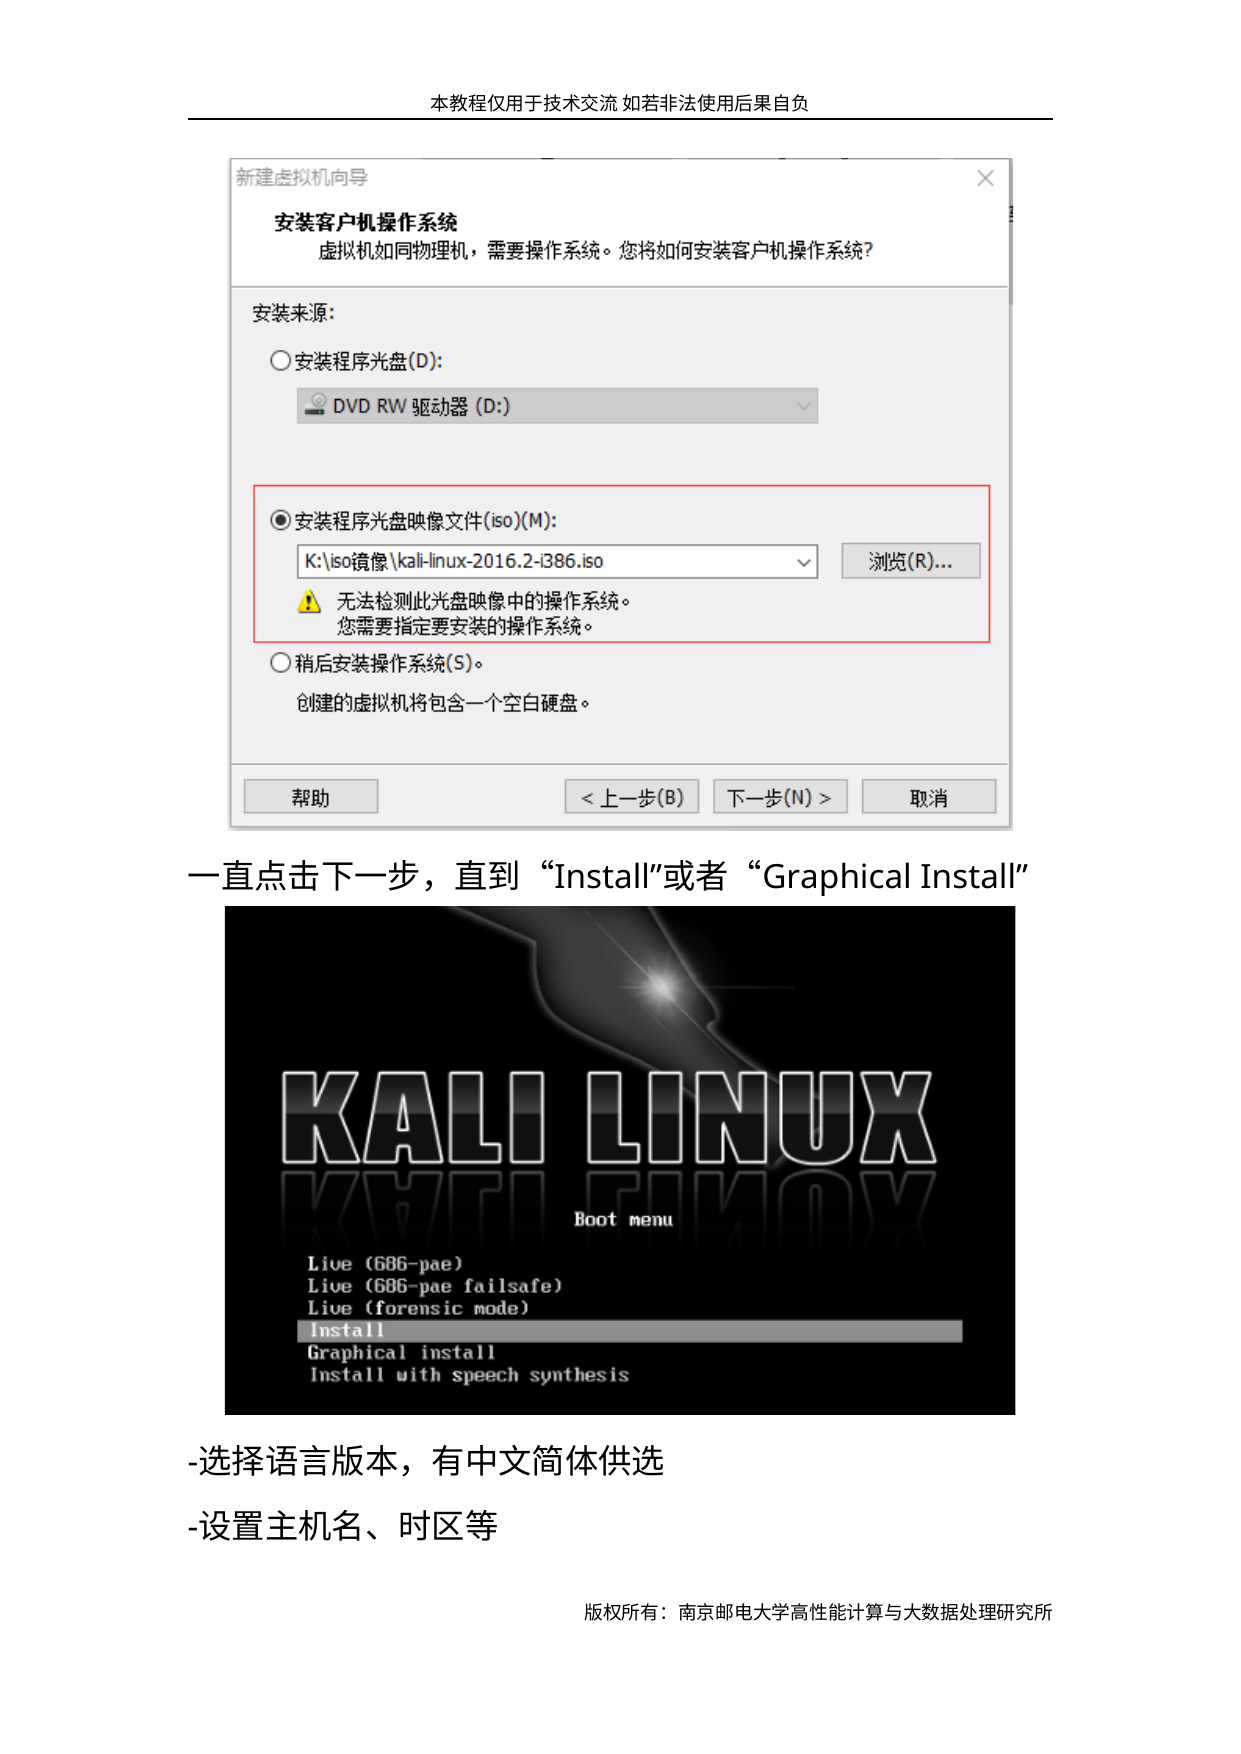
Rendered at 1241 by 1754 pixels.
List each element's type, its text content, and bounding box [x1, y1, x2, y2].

picture [224, 906, 1016, 1415]
text -设置主机名、时区等 [187, 1491, 1053, 1556]
picture [227, 158, 1014, 831]
text 一直点击下一步，直到“Install”或者“Graphical Install” [187, 841, 1053, 906]
text -选择语言版本，有中文简体供选 [187, 1426, 1053, 1491]
